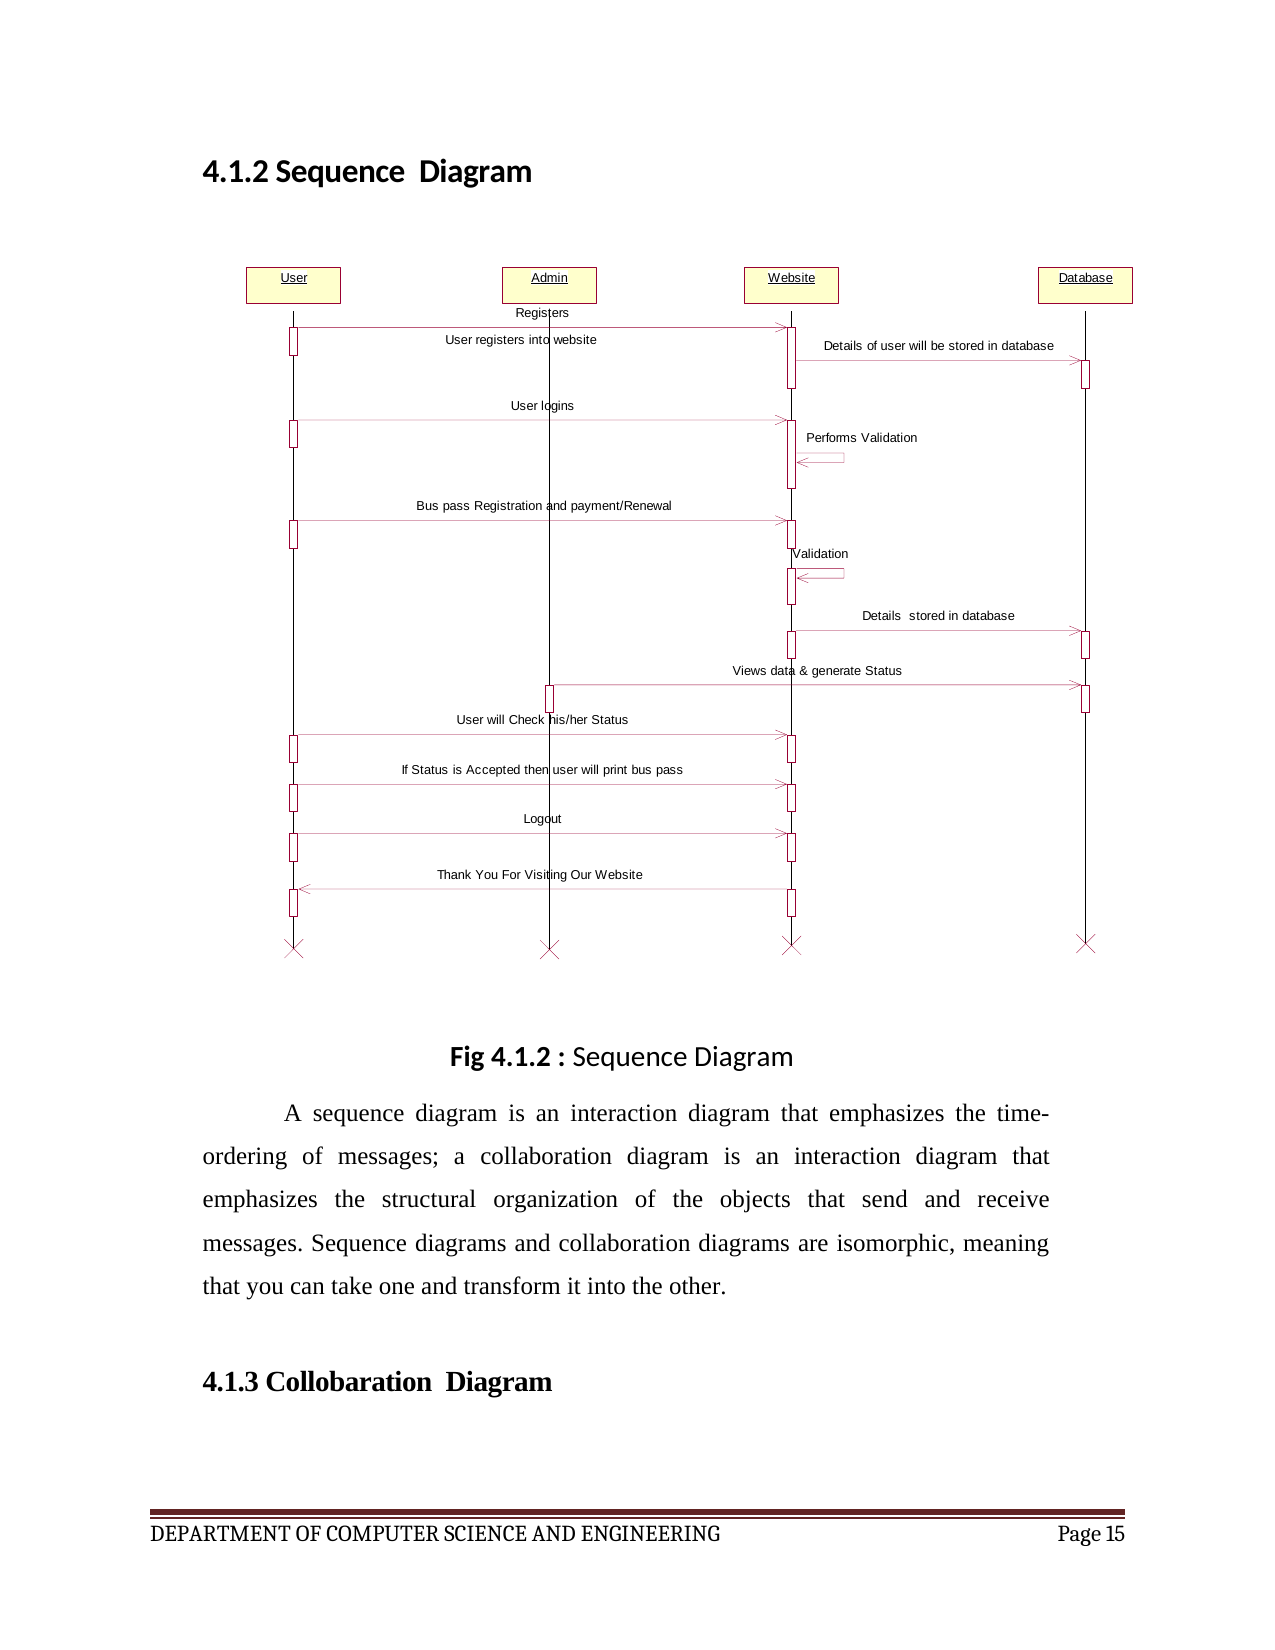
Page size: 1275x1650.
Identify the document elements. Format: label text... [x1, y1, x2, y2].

text A sequence diagram is an interaction diagram that emphasizes the time-ordering of messages; a collaboration diagram is an interaction diagram that emphasizes the structural organization of the objects that send and receive messages. Sequence diagrams and collaboration diagrams are isomorphic, meaning that you can take one and transform it into the other. [202, 1098, 1050, 1299]
text 4.1.2 Sequence Diagram [202, 150, 1050, 191]
text 4.1.3 Collobaration Diagram [202, 1364, 1050, 1398]
text Fig 4.1.2 : Sequence Diagram [202, 1038, 1050, 1073]
